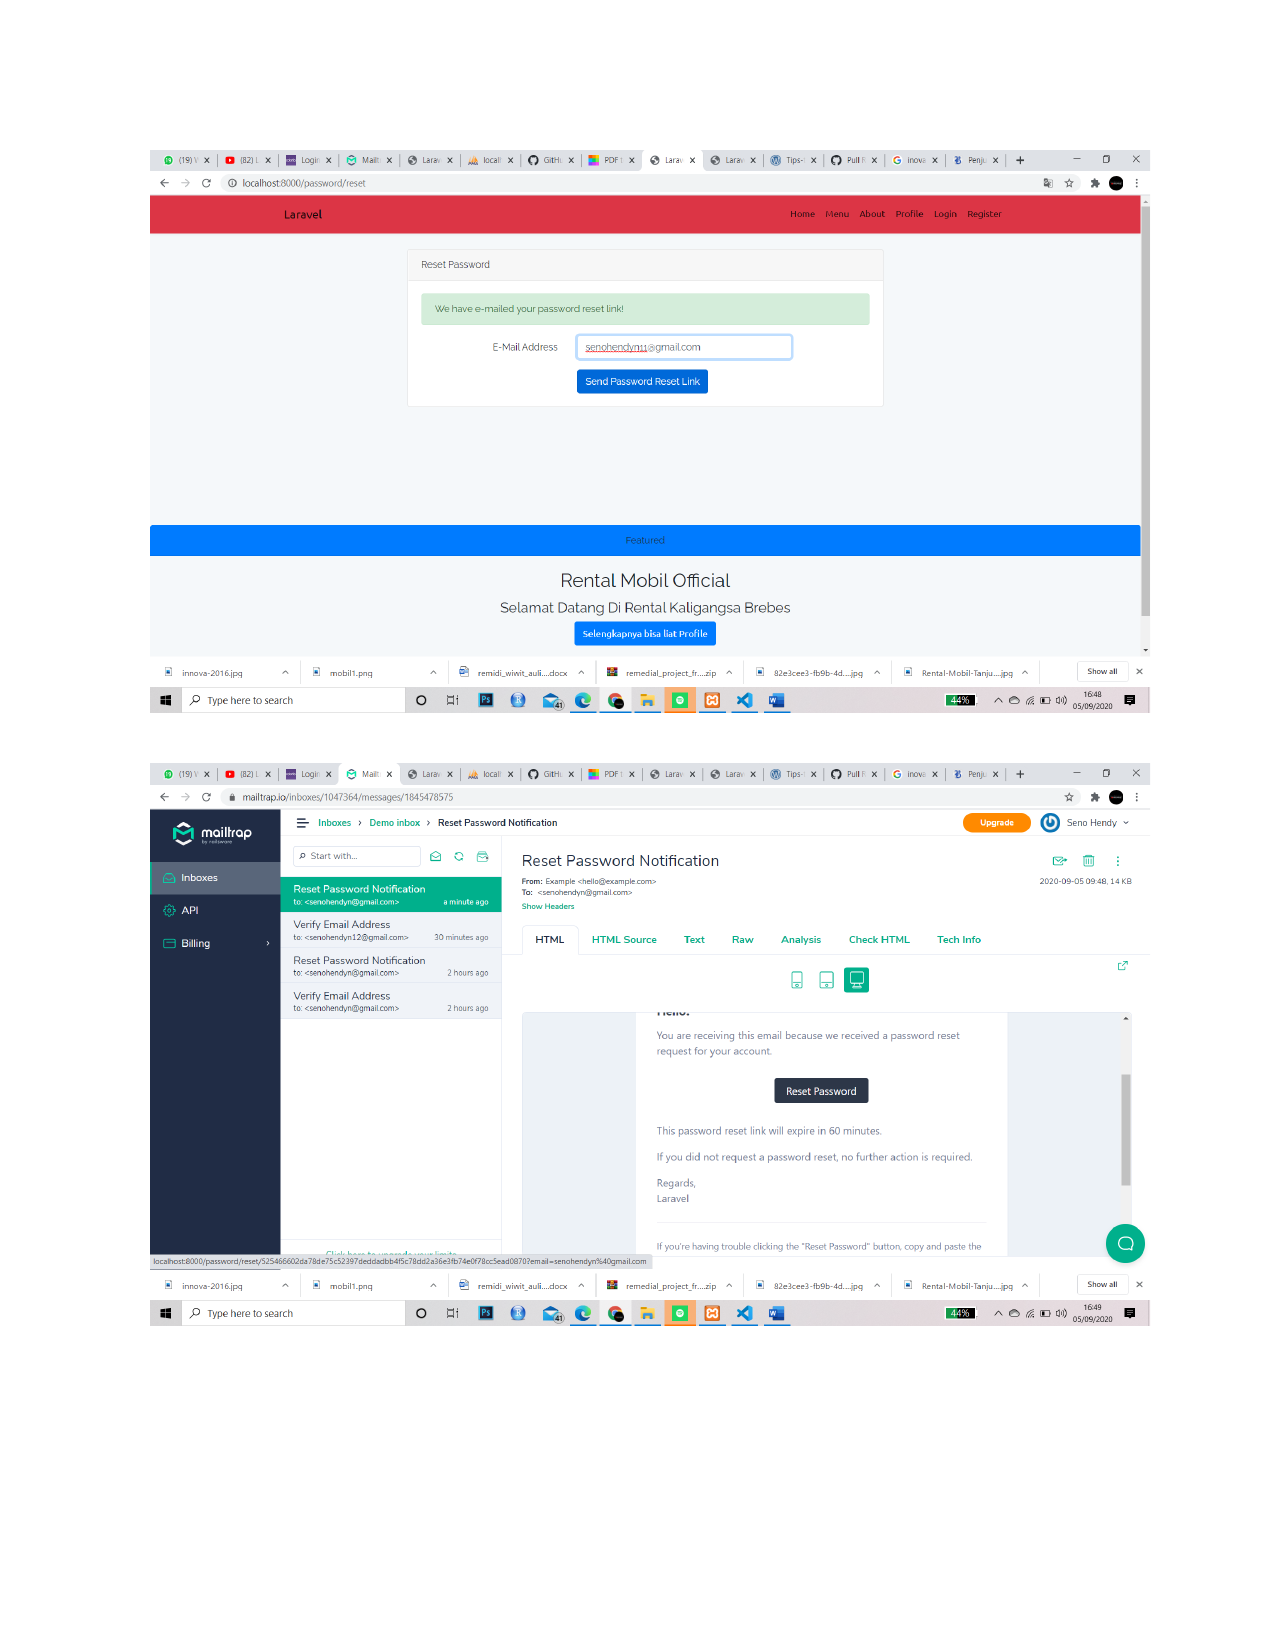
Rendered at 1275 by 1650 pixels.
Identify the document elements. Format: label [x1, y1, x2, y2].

picture [150, 150, 1150, 713]
picture [150, 763, 1150, 1326]
